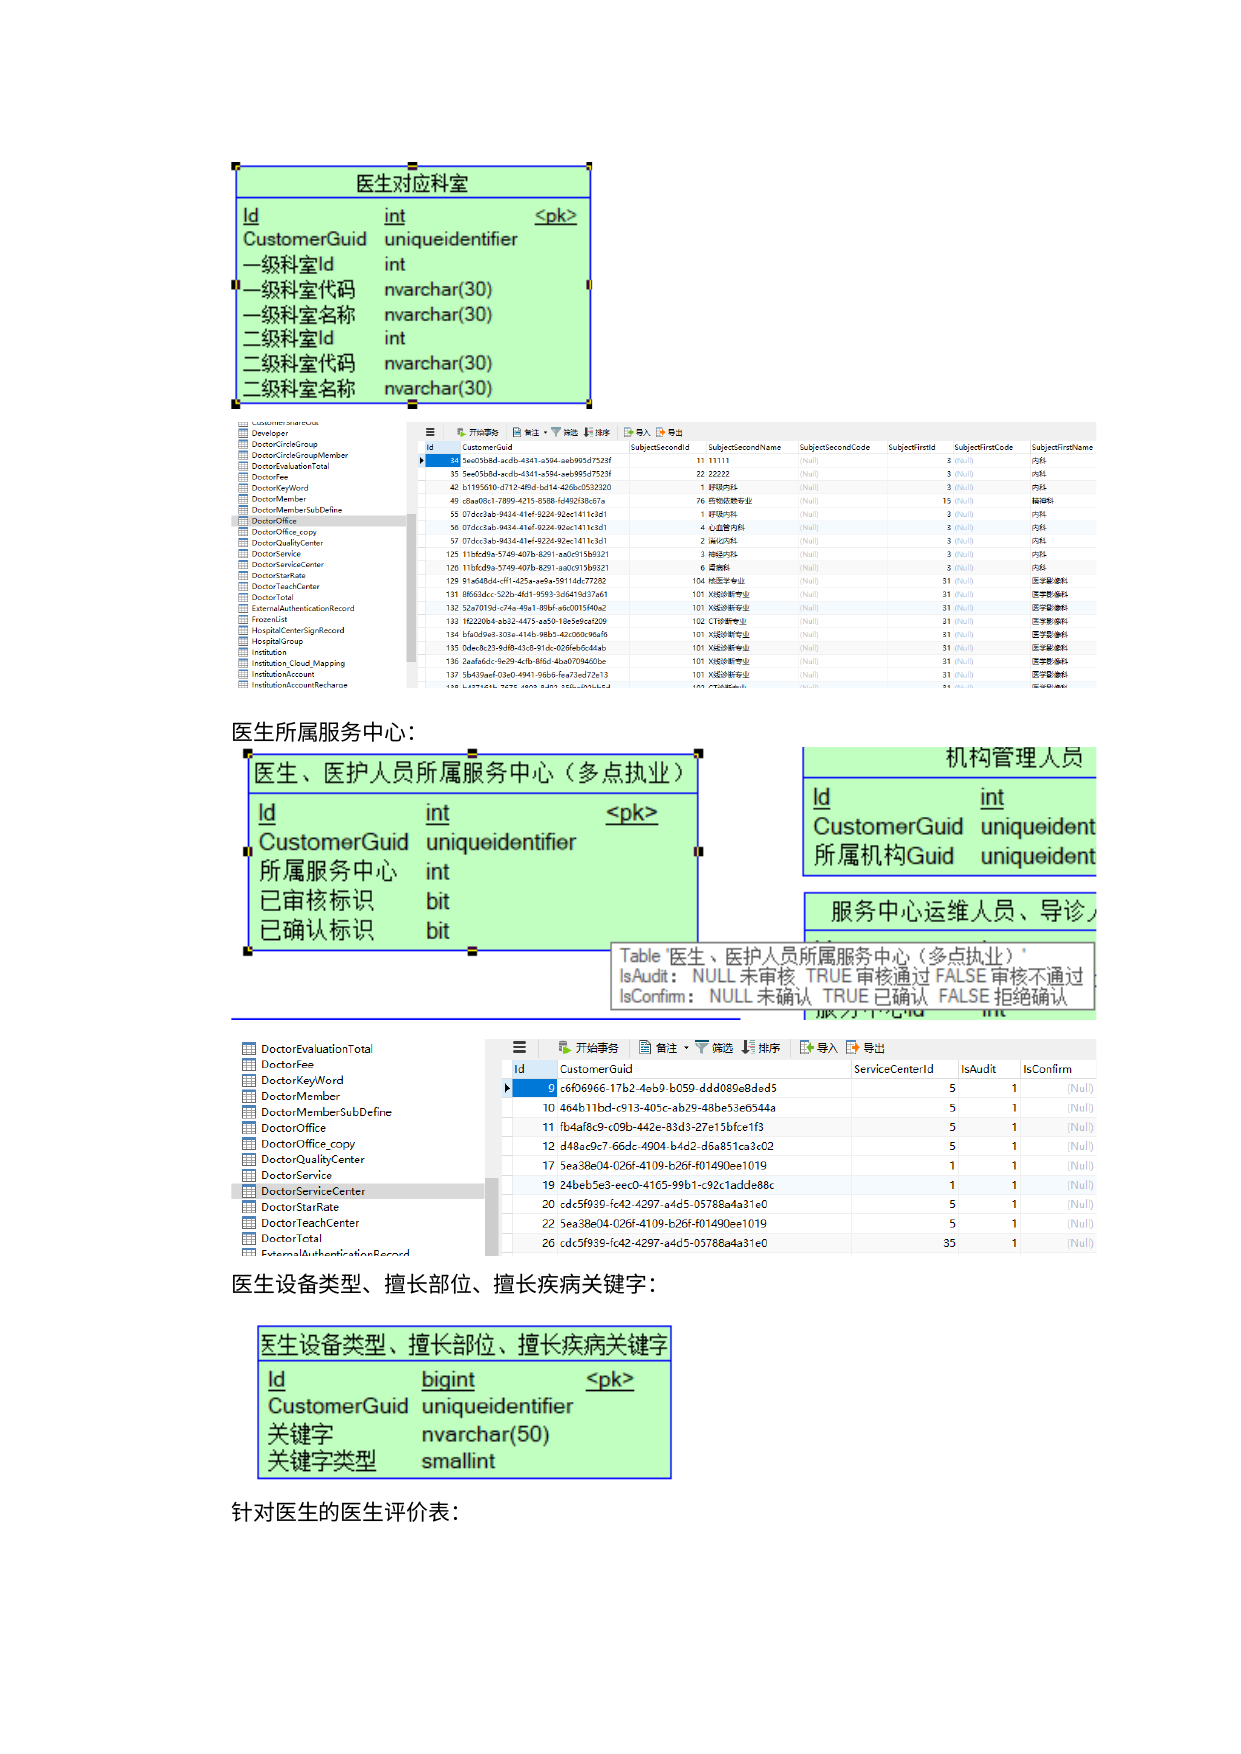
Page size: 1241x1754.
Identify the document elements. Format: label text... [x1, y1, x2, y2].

text 医生所属服务中心： [187, 714, 1053, 747]
text 医生设备类型、擅长部位、擅长疾病关键字： [187, 1267, 1053, 1299]
text 针对医生的医生评价表： [187, 1494, 1053, 1527]
picture [231, 1039, 1097, 1256]
picture [231, 162, 593, 409]
picture [231, 1299, 683, 1492]
picture [231, 747, 1097, 1020]
picture [231, 422, 1097, 688]
